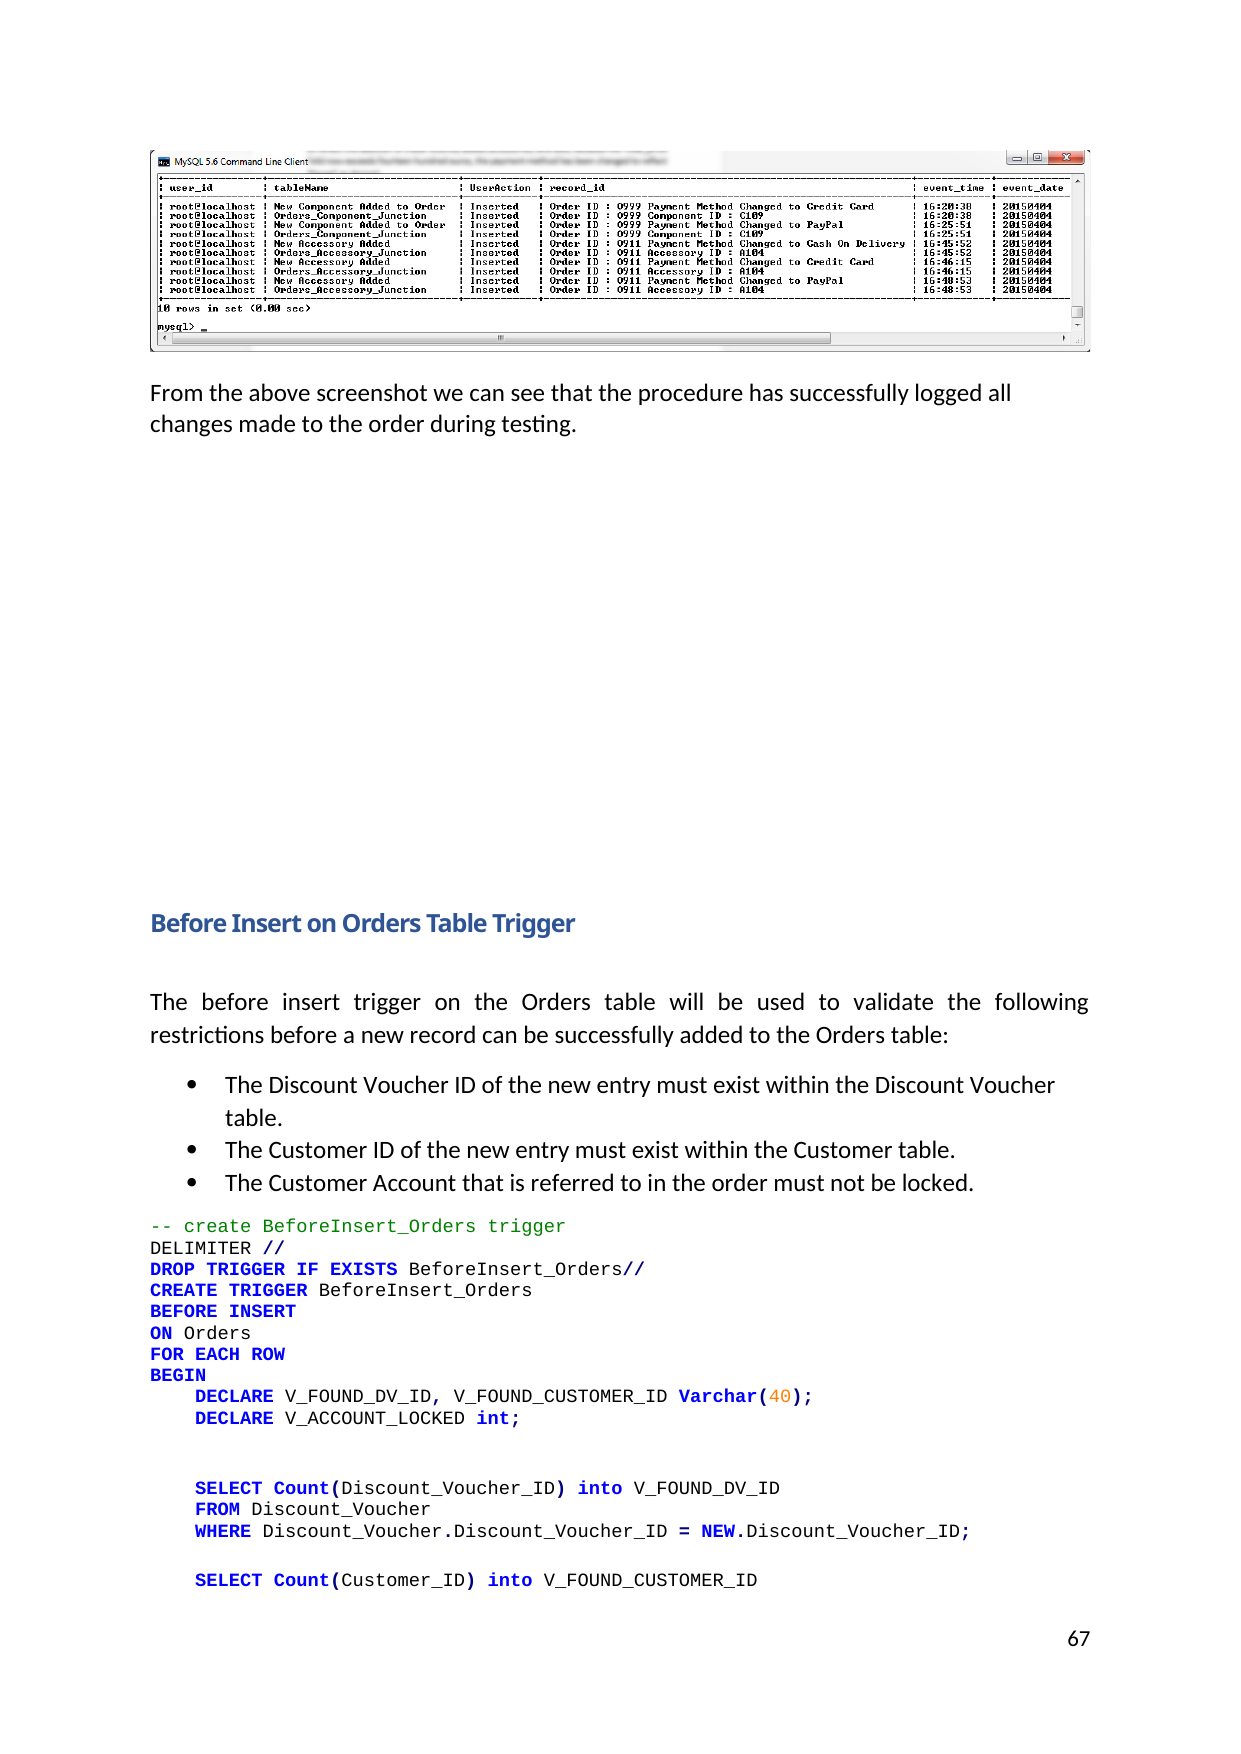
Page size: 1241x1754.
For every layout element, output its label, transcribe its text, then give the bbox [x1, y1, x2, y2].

picture [150, 150, 1091, 352]
text ON Orders [150, 1323, 1090, 1345]
text The before insert trigger on the Orders table will be used to validate the following restrictions before a new record can be successfully added to the Orders table: [150, 986, 1090, 1050]
list The Customer Account that is referred to in the order must not be locked. [187, 1168, 1090, 1198]
text DECLARE V_FOUND_DV_ID, V_FOUND_CUSTOMER_ID Varchar(40); [150, 1387, 1090, 1408]
text DELIMITER // [150, 1238, 1090, 1260]
text BEFORE INSERT [150, 1302, 1090, 1323]
text DECLARE V_ACCOUNT_LOCKED int; [150, 1408, 1090, 1430]
text WHERE Discount_Voucher.Discount_Voucher_ID = NEW.Discount_Voucher_ID; [150, 1521, 1090, 1543]
text -- create BeforeInsert_Orders trigger [150, 1217, 1090, 1238]
text CREATE TRIGGER BeforeInsert_Orders [150, 1281, 1090, 1302]
text DROP TRIGGER IF EXISTS BeforeInsert_Orders// [150, 1260, 1090, 1281]
text SELECT Count(Discount_Voucher_ID) into V_FOUND_DV_ID [150, 1479, 1090, 1500]
text From the above screenshot we can see that the procedure has successfully logged all changes made to the order during testing. [150, 378, 1090, 439]
text SELECT Count(Customer_ID) into V_FOUND_CUSTOMER_ID [150, 1571, 1090, 1592]
text BEGIN [150, 1366, 1090, 1387]
list The Discount Voucher ID of the new entry must exist within the Discount Voucher table. [187, 1069, 1090, 1132]
text FOR EACH ROW [150, 1345, 1090, 1366]
text FROM Discount_Voucher [150, 1500, 1090, 1521]
title Before Insert on Orders Table Trigger [150, 905, 1090, 939]
list The Customer ID of the new entry must exist within the Customer table. [187, 1135, 1090, 1165]
